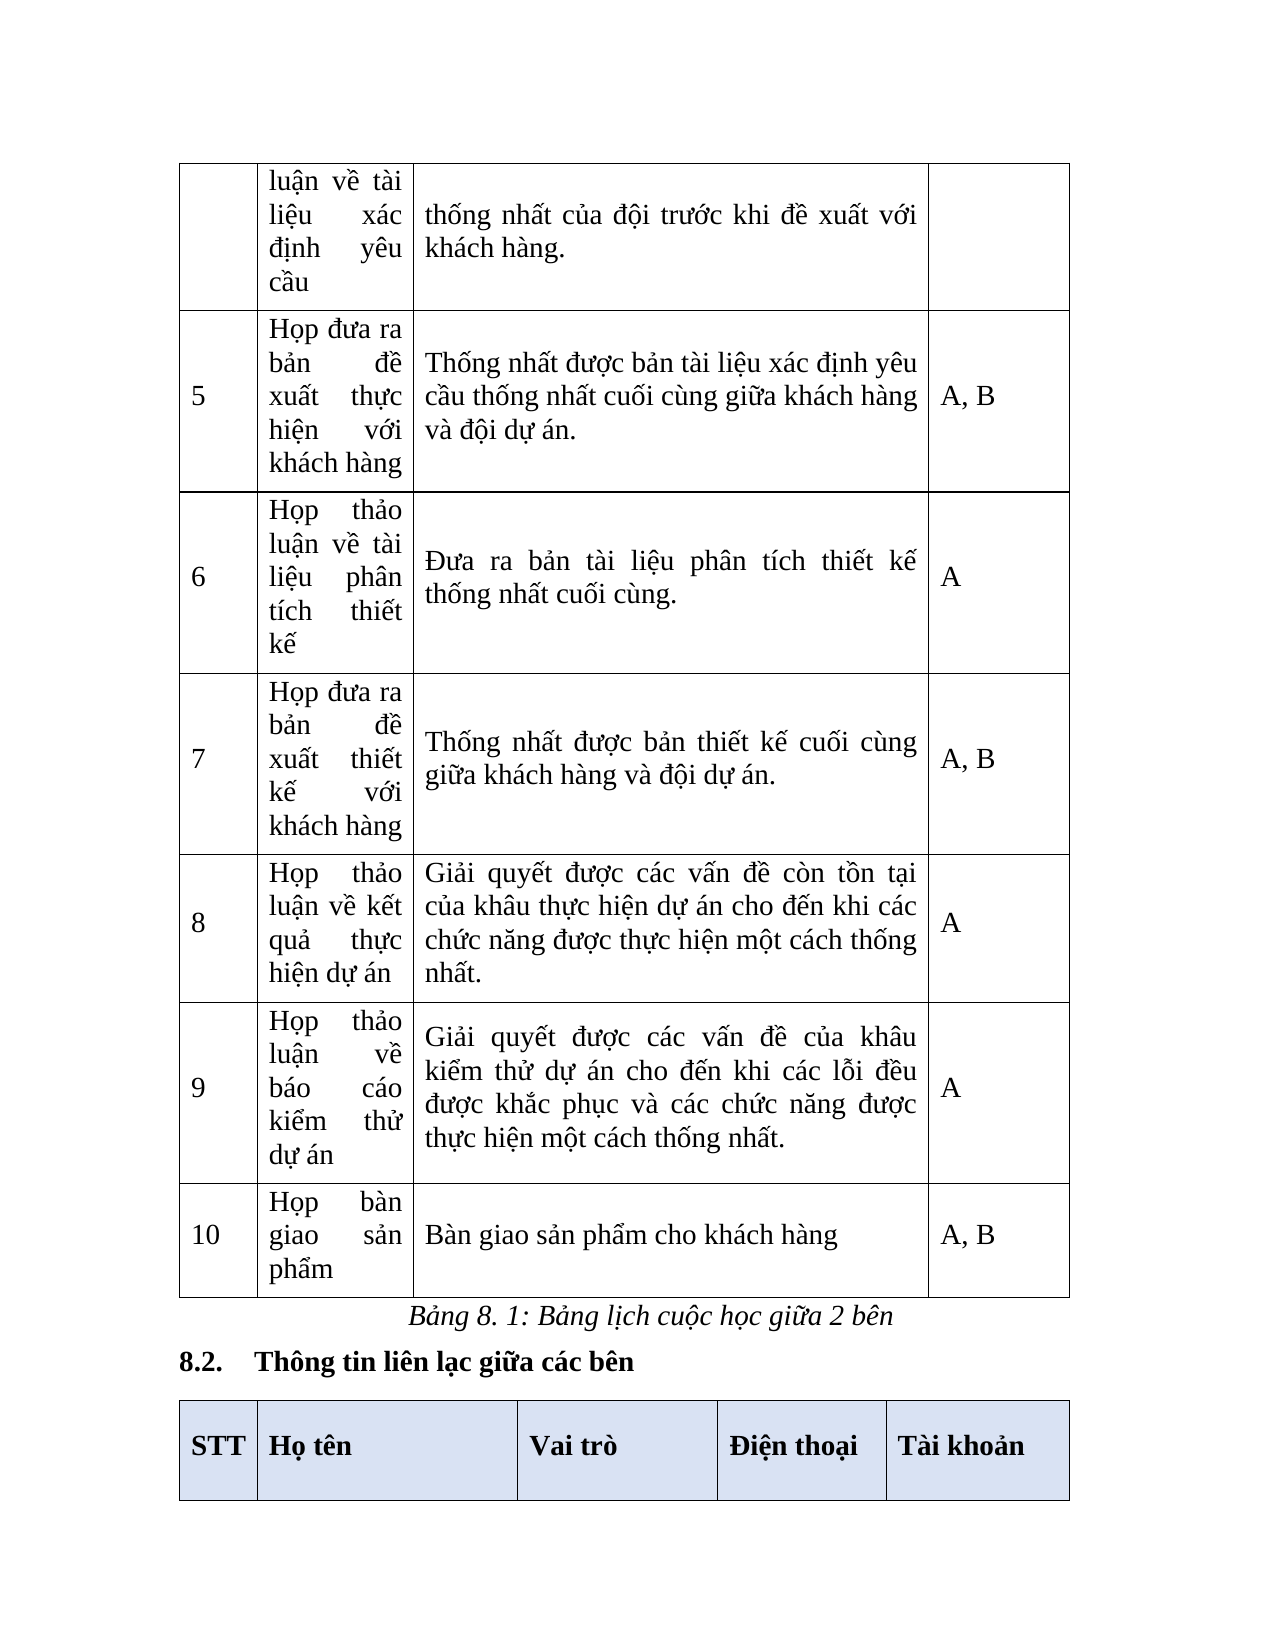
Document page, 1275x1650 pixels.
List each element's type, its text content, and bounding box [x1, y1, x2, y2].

table_cell 6 [180, 493, 257, 673]
table_cell Họp thảo luận về báo cáo kiểm thử dự án [258, 1003, 413, 1183]
table_cell 9 [180, 1003, 257, 1183]
table_header Điện thoại [718, 1401, 886, 1500]
table_cell 7 [180, 674, 257, 854]
table_cell Giải quyết được các vấn đề của khâu kiểm thử dự án cho đến khi các lỗi đều được khắc phục và các chức năng được thực hiện một cách thống nhất. [414, 1003, 928, 1183]
text Bảng 8. 1: Bảng lịch cuộc học giữa 2 bên [179, 1298, 1125, 1332]
table_cell 10 [180, 1184, 257, 1297]
table_cell A [929, 1003, 1069, 1183]
table_header STT [180, 1401, 257, 1500]
table_cell A, B [929, 1184, 1069, 1297]
table_cell Họp thảo luận về tài liệu phân tích thiết kế [258, 493, 413, 673]
list Thông tin liên lạc giữa các bên [179, 1344, 1125, 1378]
table_cell Họp thảo luận về kết quả thực hiện dự án [258, 855, 413, 1002]
table_cell A [929, 855, 1069, 1002]
table_cell Họp đưa ra bản đề xuất thiết kế với khách hàng [258, 674, 413, 854]
table_cell Họp đưa ra bản đề xuất thực hiện với khách hàng [258, 311, 413, 491]
table_cell A, B [929, 311, 1069, 491]
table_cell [258, 164, 413, 310]
table_cell Đưa ra bản tài liệu phân tích thiết kế thống nhất cuối cùng. [414, 493, 928, 673]
table_cell 8 [180, 855, 257, 1002]
table_cell Thống nhất được bản thiết kế cuối cùng giữa khách hàng và đội dự án. [414, 674, 928, 854]
table_cell A [929, 164, 1069, 310]
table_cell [414, 164, 928, 310]
table_cell Giải quyết được các vấn đề còn tồn tại của khâu thực hiện dự án cho đến khi các chức năng được thực hiện một cách thống nhất. [414, 855, 928, 1002]
table_cell Thống nhất được bản tài liệu xác định yêu cầu thống nhất cuối cùng giữa khách hàng và đội dự án. [414, 311, 928, 491]
table_cell Họp bàn giao sản phẩm [258, 1184, 413, 1297]
table_cell 5 [180, 311, 257, 491]
table_header Vai trò [518, 1401, 717, 1500]
table_cell A, B [929, 674, 1069, 854]
table_cell Bàn giao sản phẩm cho khách hàng [414, 1184, 928, 1297]
table_header Tài khoản [887, 1401, 1069, 1500]
table_cell 4 [180, 164, 257, 310]
table_header Họ tên [258, 1401, 517, 1500]
table_cell A [929, 493, 1069, 673]
